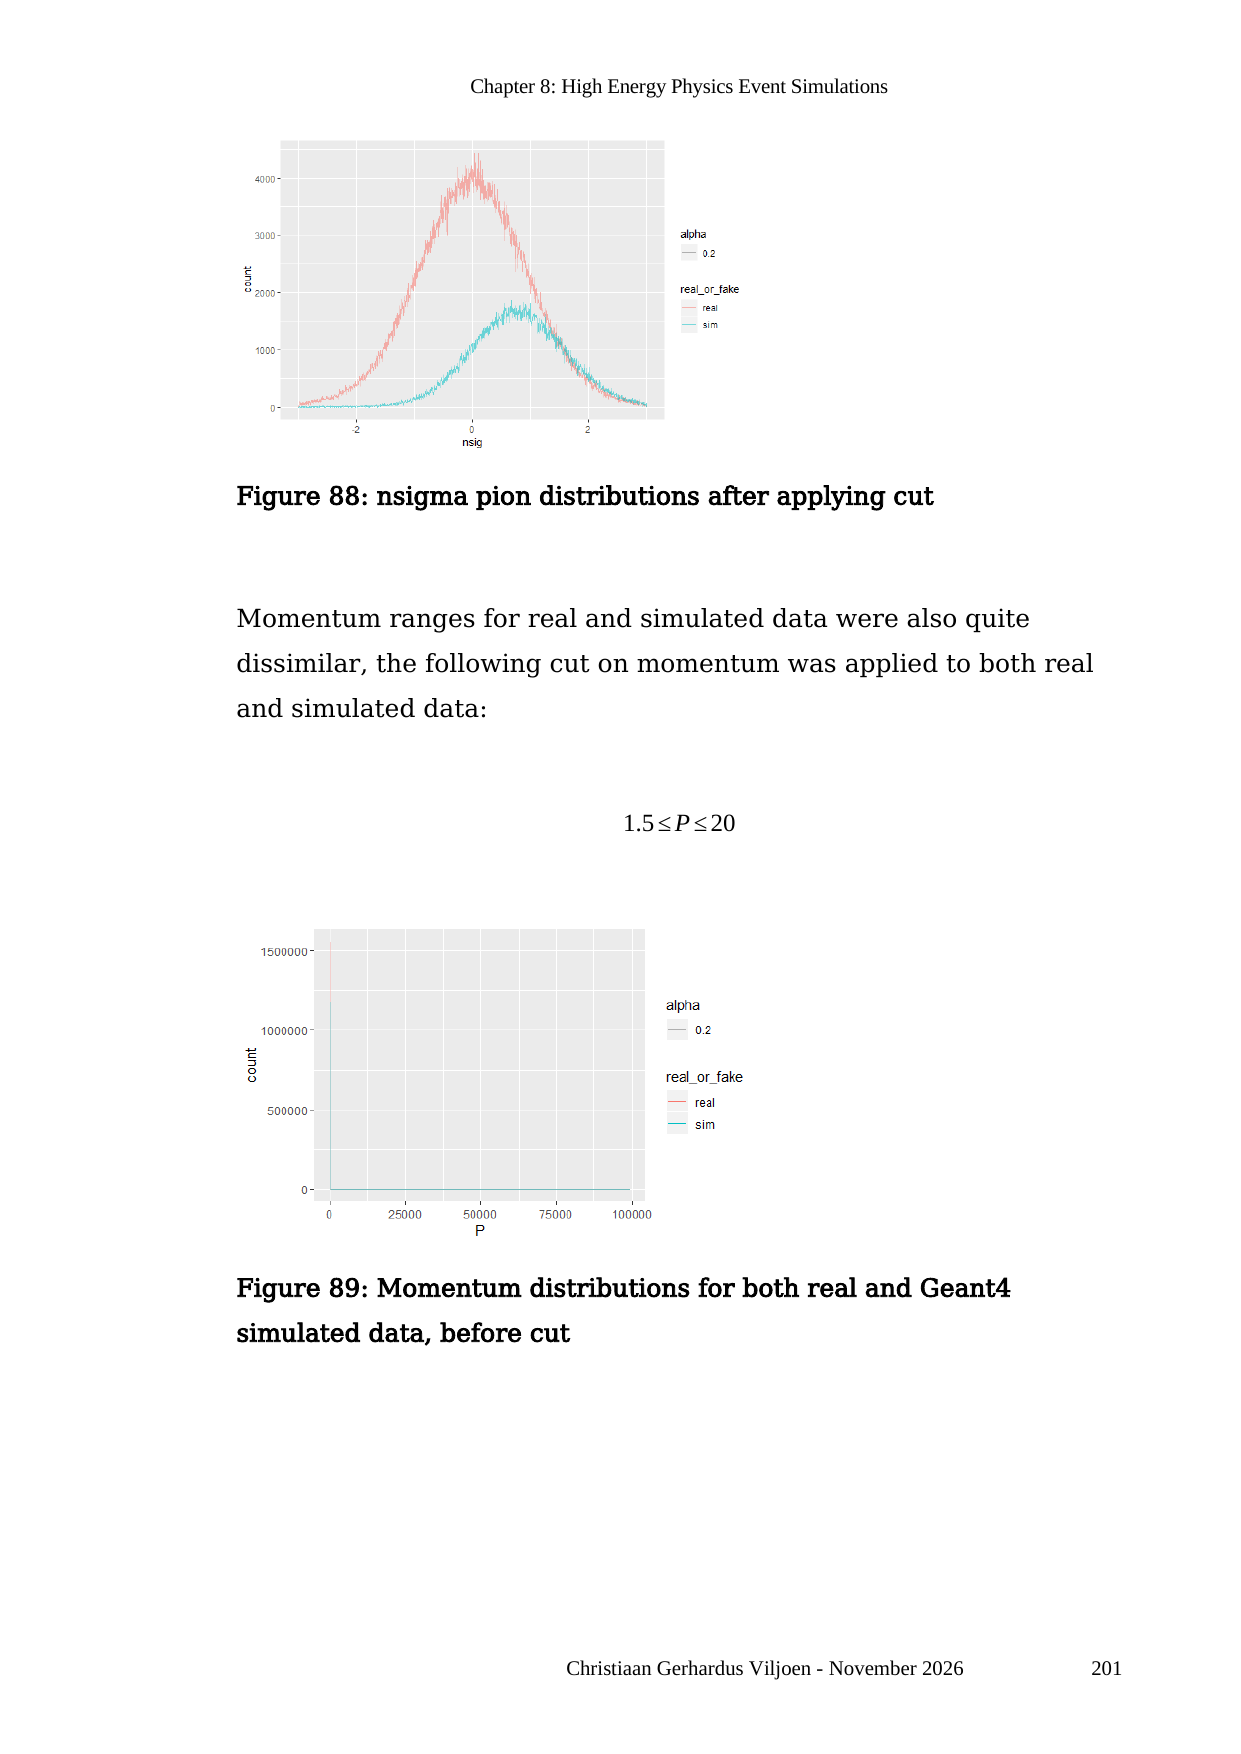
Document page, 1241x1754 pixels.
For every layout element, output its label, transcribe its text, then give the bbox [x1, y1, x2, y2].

picture [236, 923, 757, 1245]
text Momentum ranges for real and simulated data were also quite dissimilar, the following cut on momentum was applied to both real and simulated data: [236, 603, 1122, 723]
picture [236, 135, 750, 453]
